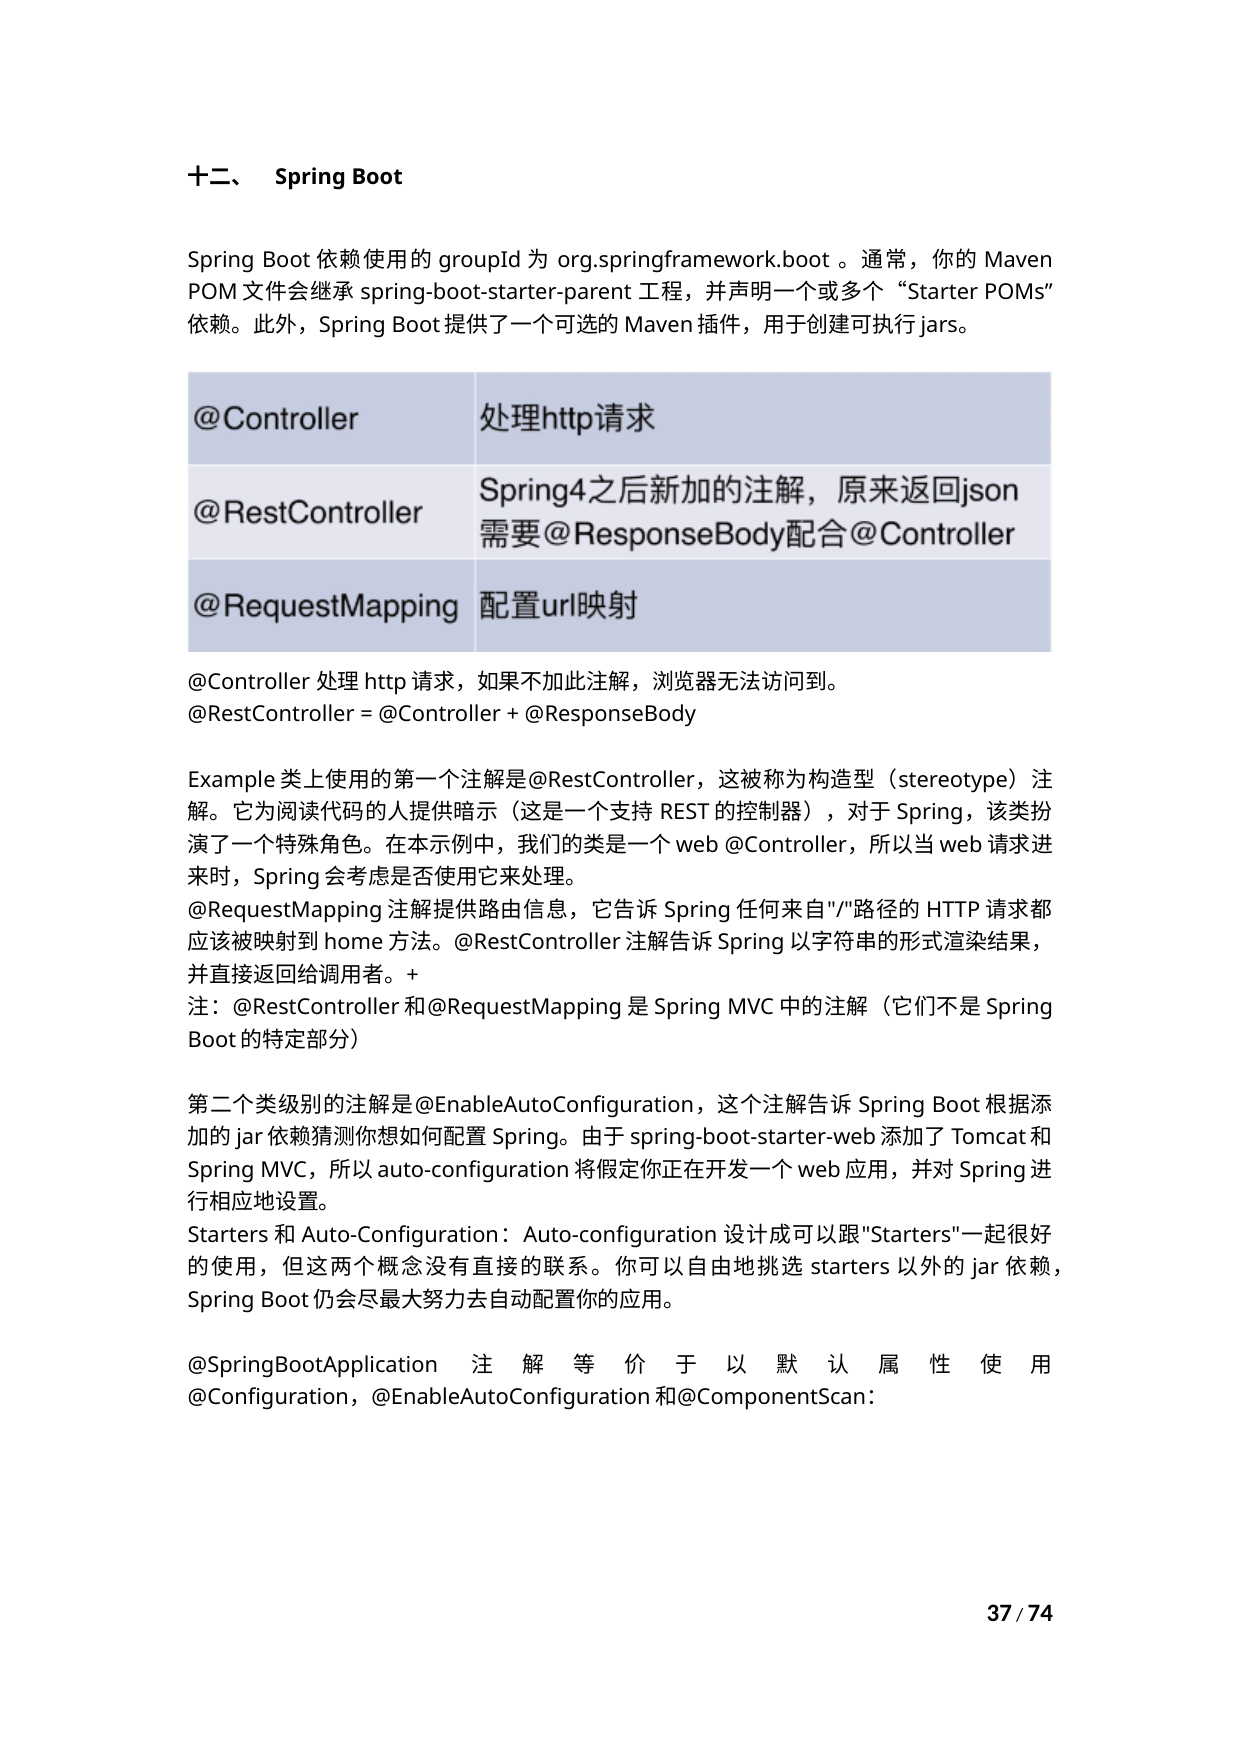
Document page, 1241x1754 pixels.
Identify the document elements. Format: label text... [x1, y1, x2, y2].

text @RestController = @Controller + @ResponseBody [187, 696, 1053, 729]
text @SpringBootApplication注解等价于以默认属性使用@Configuration，@EnableAutoConfiguration和@ComponentScan： [187, 1346, 1053, 1411]
text @RequestMapping注解提供路由信息，它告诉Spring任何来自"/"路径的HTTP请求都应该被映射到home方法。@RestController注解告诉Spring以字符串的形式渲染结果，并直接返回给调用者。+ [187, 891, 1053, 989]
text 注：@RestController和@RequestMapping是Spring MVC中的注解（它们不是Spring Boot的特定部分） [187, 989, 1053, 1054]
text 第二个类级别的注解是@EnableAutoConfiguration，这个注解告诉Spring Boot根据添加的jar依赖猜测你想如何配置Spring。由于spring-boot-starter-web添加了Tomcat和Spring MVC，所以auto-configuration将假定你正在开发一个web应用，并对Spring进行相应地设置。 [187, 1086, 1053, 1216]
picture [187, 371, 1053, 652]
text Spring Boot依赖使用的groupId为 org.springframework.boot 。通常，你的Maven POM文件会继承 spring-boot-starter-parent 工程，并声明一个或多个“Starter POMs”依赖。此外，Spring Boot提供了一个可选的Maven插件，用于创建可执行jars。 [187, 241, 1053, 339]
text Starters和Auto-Configuration：Auto-configuration设计成可以跟"Starters"一起很好的使用，但这两个概念没有直接的联系。你可以自由地挑选starters以外的jar依赖，Spring Boot仍会尽最大努力去自动配置你的应用。 [187, 1216, 1053, 1314]
text Example类上使用的第一个注解是@RestController，这被称为构造型（stereotype）注解。它为阅读代码的人提供暗示（这是一个支持REST的控制器），对于Spring，该类扮演了一个特殊角色。在本示例中，我们的类是一个web @Controller，所以当web请求进来时，Spring会考虑是否使用它来处理。 [187, 761, 1053, 891]
subtitle Spring Boot [187, 158, 1053, 191]
text @Controller 处理http请求，如果不加此注解，浏览器无法访问到。 [187, 664, 1053, 696]
